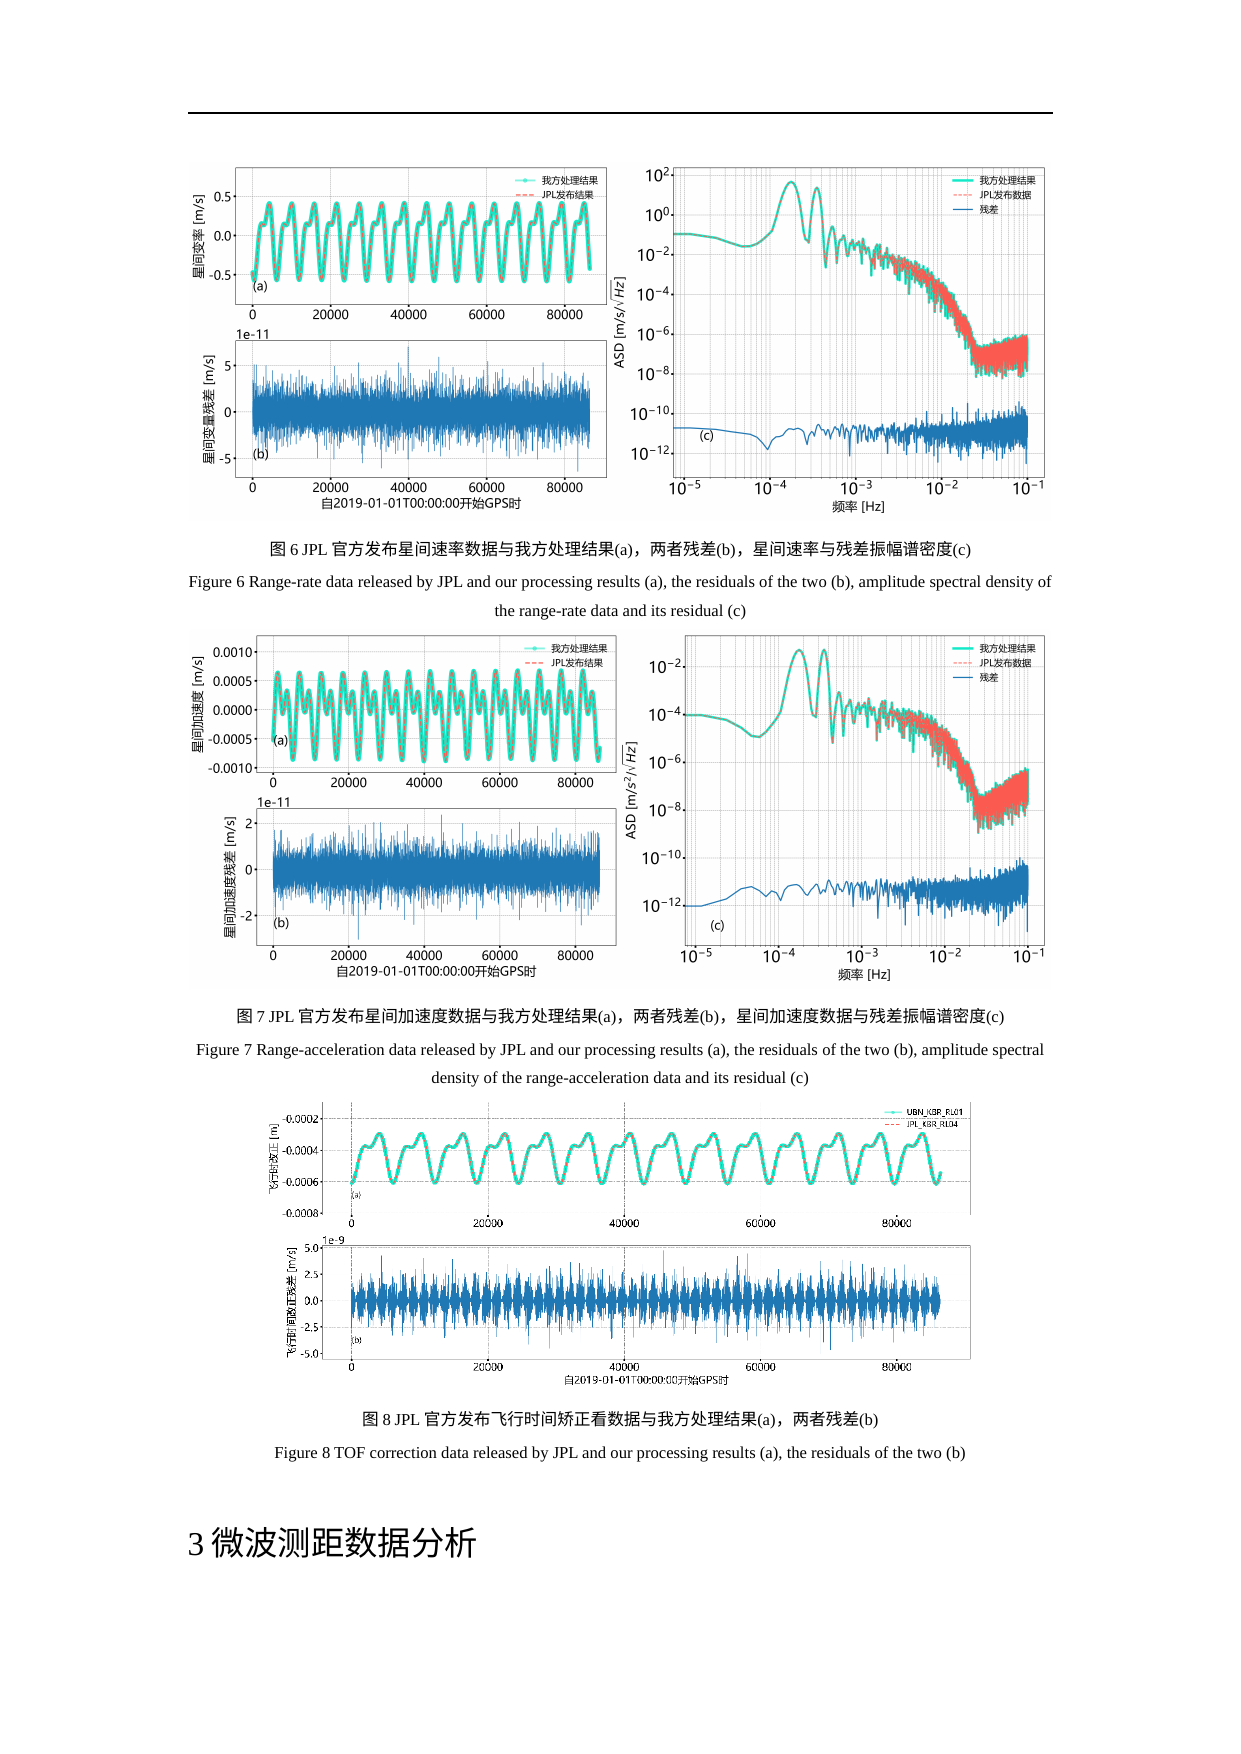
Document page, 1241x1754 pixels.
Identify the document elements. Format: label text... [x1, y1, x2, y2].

text Figure 7 Range-acceleration data released by JPL and our processing results (a), the residuals of the two (b), amplitude spectral density of the range-acceleration data and its residual (c) [187, 1039, 1053, 1087]
picture [188, 629, 1052, 989]
text Figure 8 TOF correction data released by JPL and our processing results (a), the residuals of the two (b) [187, 1442, 1053, 1462]
text 图 7 JPL官方发布星间加速度数据与我方处理结果(a)，两者残差(b)，星间加速度数据与残差振幅谱密度(c) [187, 1003, 1053, 1027]
text 图 6 JPL官方发布星间速率数据与我方处理结果(a)，两者残差(b)，星间速率与残差振幅谱密度(c) [187, 536, 1053, 560]
picture [188, 162, 1052, 521]
text 图 8 JPL官方发布飞行时间矫正看数据与我方处理结果(a)，两者残差(b) [187, 1406, 1053, 1430]
text Figure 6 Range-rate data released by JPL and our processing results (a), the residuals of the two (b), amplitude spectral density of the range-rate data and its residual (c) [187, 572, 1053, 620]
text 3微波测距数据分析 [187, 1516, 1053, 1564]
picture [265, 1096, 975, 1392]
